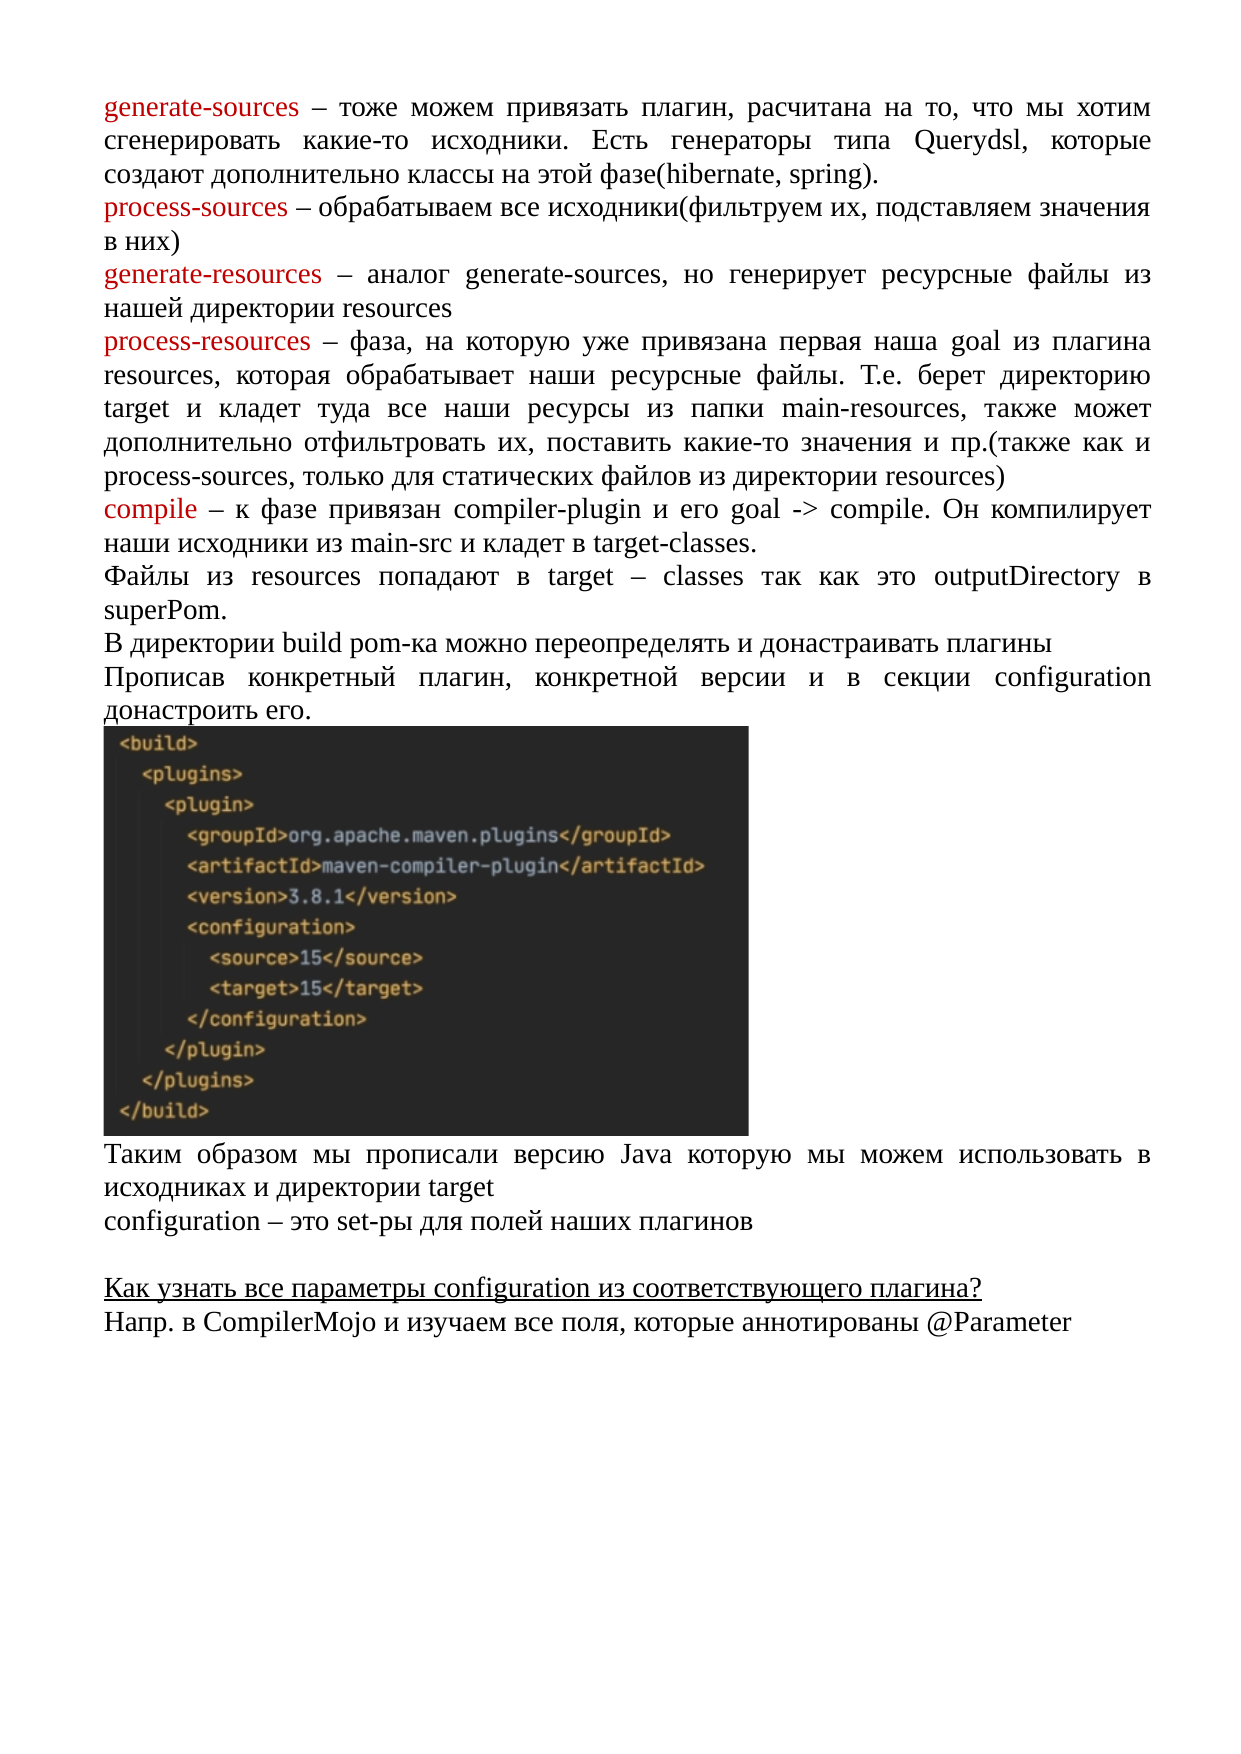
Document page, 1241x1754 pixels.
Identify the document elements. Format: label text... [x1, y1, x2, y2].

text Файлы из resources попадают в target – classes так как это outputDirectory в superPom. [103, 558, 1152, 625]
text process-resources – фаза, на которую уже привязана первая наша goal из плагина resources, которая обрабатывает наши ресурсные файлы. Т.е. берет директорию target и кладет туда все наши ресурсы из папки main-resources, также может дополнительно отфильтровать их, поставить какие-то значения и пр.(также как и process-sources, только для статических файлов из директории resources) [103, 323, 1152, 491]
text process-sources – обрабатываем все исходники(фильтруем их, подставляем значения в них) [103, 189, 1152, 256]
text generate-sources – тоже можем привязать плагин, расчитана на то, что мы хотим сгенерировать какие-то исходники. Есть генераторы типа Querydsl, которые создают дополнительно классы на этой фазе(hibernate, spring). [103, 89, 1152, 189]
text Таким образом мы прописали версию Java которую мы можем использовать в исходниках и директории target [103, 1136, 1152, 1203]
picture [103, 726, 749, 1136]
text Прописав конкретный плагин, конкретной версии и в секции configuration донастроить его. [103, 659, 1152, 726]
text В директории build pom-ка можно переопределять и донастраивать плагины [103, 625, 1152, 659]
text Напр. в CompilerMojo и изучаем все поля, которые аннотированы @Parameter [103, 1304, 1152, 1337]
text Как узнать все параметры configuration из соответствующего плагина? [103, 1270, 1152, 1304]
text generate-resources – аналог generate-sources, но генерирует ресурсные файлы из нашей директории resources [103, 256, 1152, 323]
text configuration – это set-ры для полей наших плагинов [103, 1203, 1152, 1237]
text compile – к фазе привязан compiler-plugin и его goal -> compile. Он компилирует наши исходники из main-src и кладет в target-classes. [103, 491, 1152, 558]
